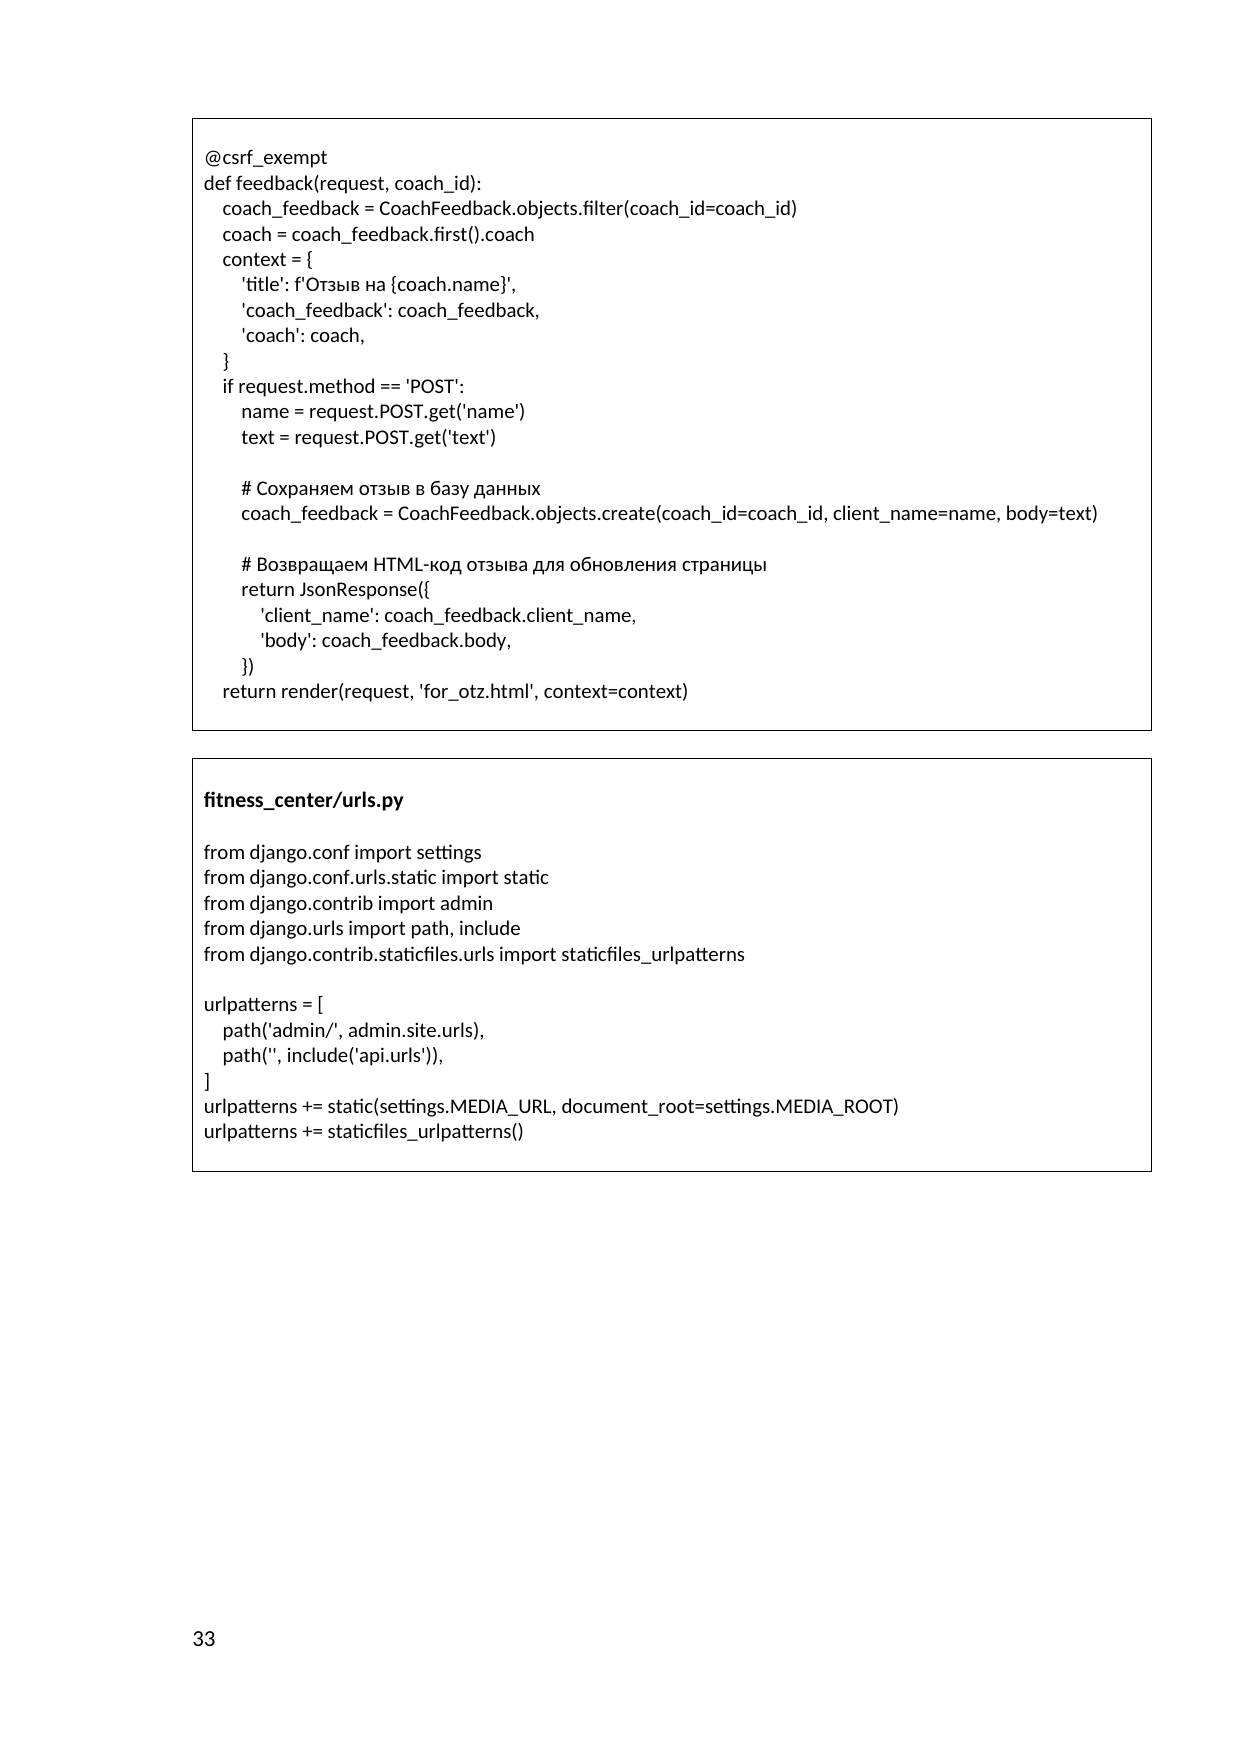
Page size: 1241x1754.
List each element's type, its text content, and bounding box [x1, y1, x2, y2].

table_header fitness_center/urls.py from django.conf import settings from django.conf.urls.static import static from django.contrib import admin from django.urls import path, include from django.contrib.staticfiles.urls import staticfiles_urlpatterns urlpatterns = [ path('admin/', admin.site.urls), path('', include('api.urls')), ] urlpatterns += static(settings.MEDIA_URL, document_root=settings.MEDIA_ROOT) urlpatterns += staticfiles_urlpatterns() [193, 759, 1151, 1171]
